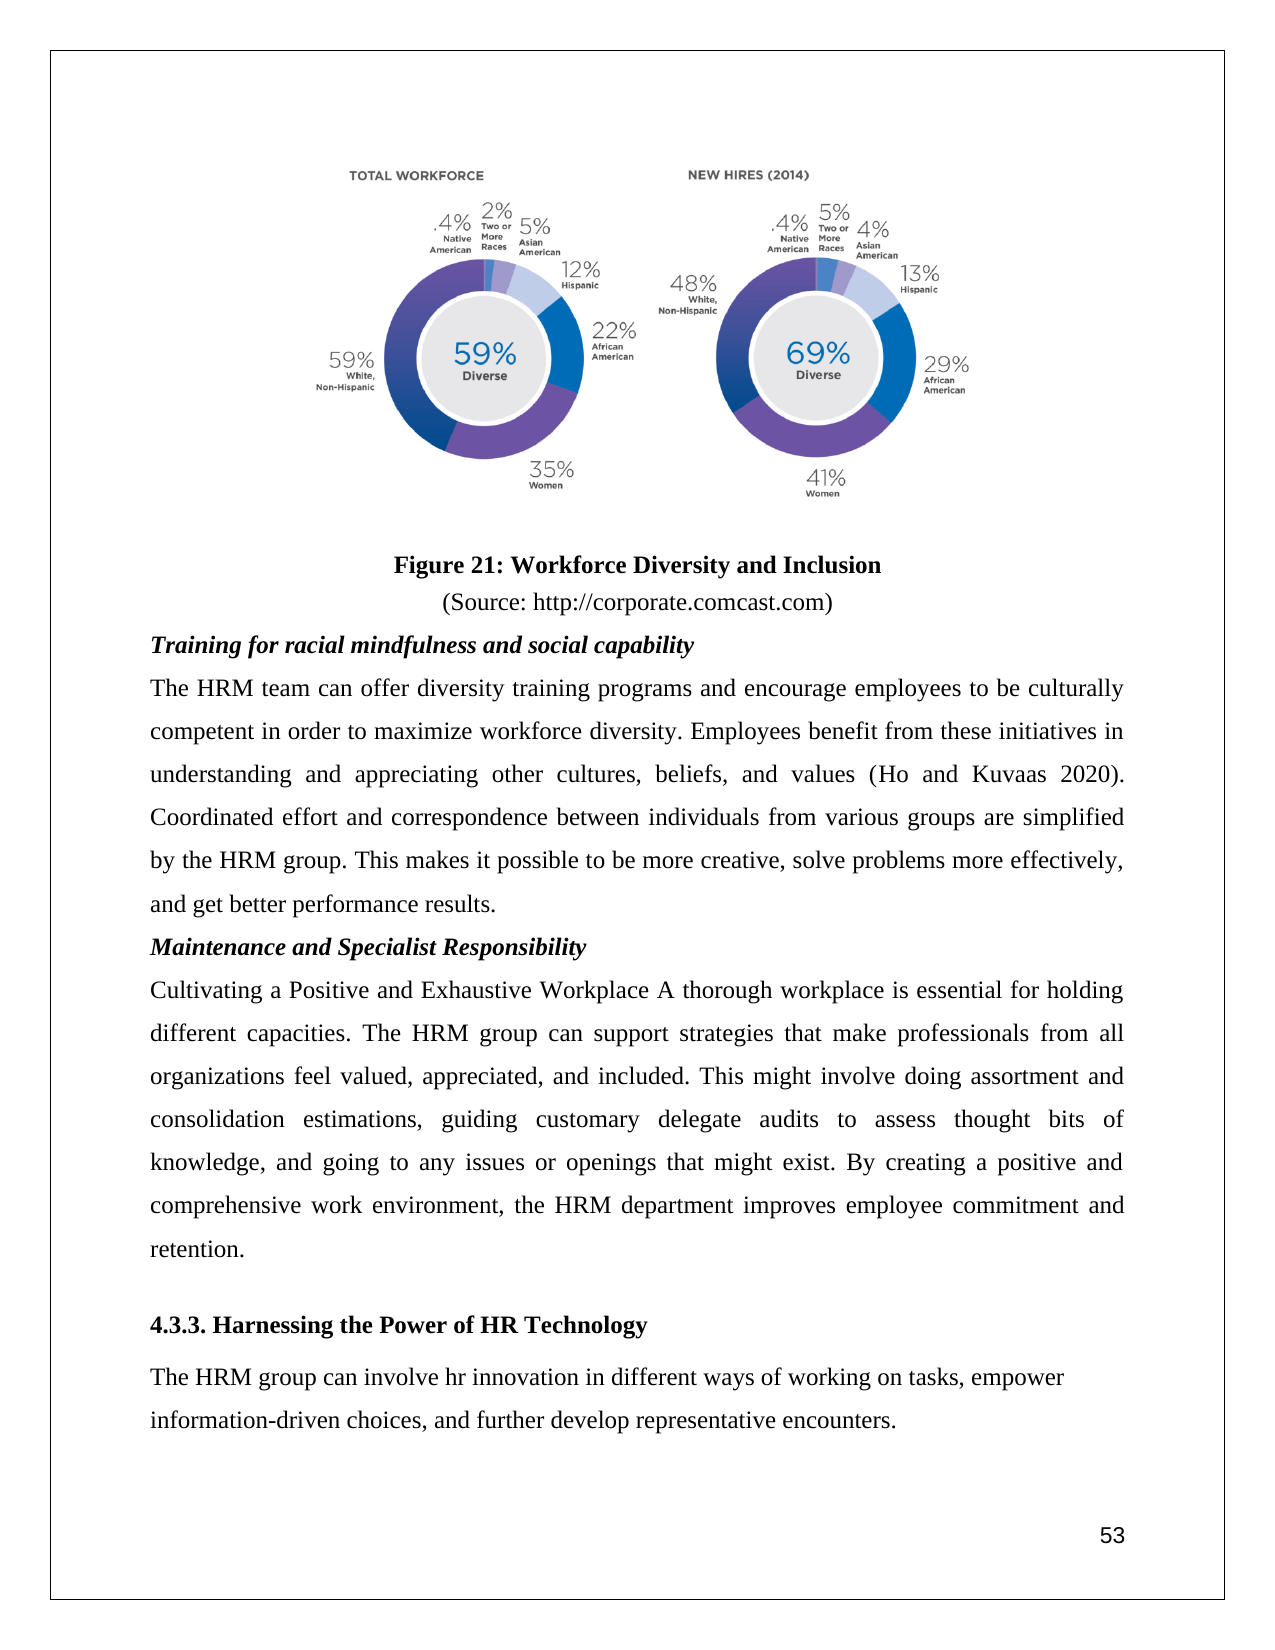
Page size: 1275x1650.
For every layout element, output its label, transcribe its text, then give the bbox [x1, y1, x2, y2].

text Cultivating a Positive and Exhaustive Workplace A thorough workplace is essential for holding different capacities. The HRM group can support strategies that make professionals from all organizations feel valued, appreciated, and included. This might involve doing assortment and consolidation estimations, guiding customary delegate audits to assess thought bits of knowledge, and going to any issues or openings that might exist. By creating a positive and comprehensive work environment, the HRM department improves employee commitment and retention. [150, 975, 1125, 1262]
text Maintenance and Specialist Responsibility [150, 932, 1125, 961]
text (Source: http://corporate.comcast.com) [150, 587, 1125, 616]
text The HRM team can offer diversity training programs and encourage employees to be culturally competent in order to maximize workforce diversity. Employees benefit from these initiatives in understanding and appreciating other cultures, beliefs, and values (Ho and Kuvaas 2020). Coordinated effort and correspondence between individuals from various groups are simplified by the HRM group. This makes it possible to be more creative, solve problems more effectively, and get better performance results. [150, 673, 1125, 917]
picture [274, 150, 1001, 512]
text Training for racial mindfulness and social capability [150, 630, 1125, 659]
subtitle 4.3.3. Harnessing the Power of HR Technology [150, 1310, 1125, 1339]
text The HRM group can involve hr innovation in different ways of working on tasks, empower information-driven choices, and further develop representative encounters. [150, 1362, 1125, 1433]
subtitle Figure 21: Workforce Diversity and Inclusion [150, 550, 1125, 578]
